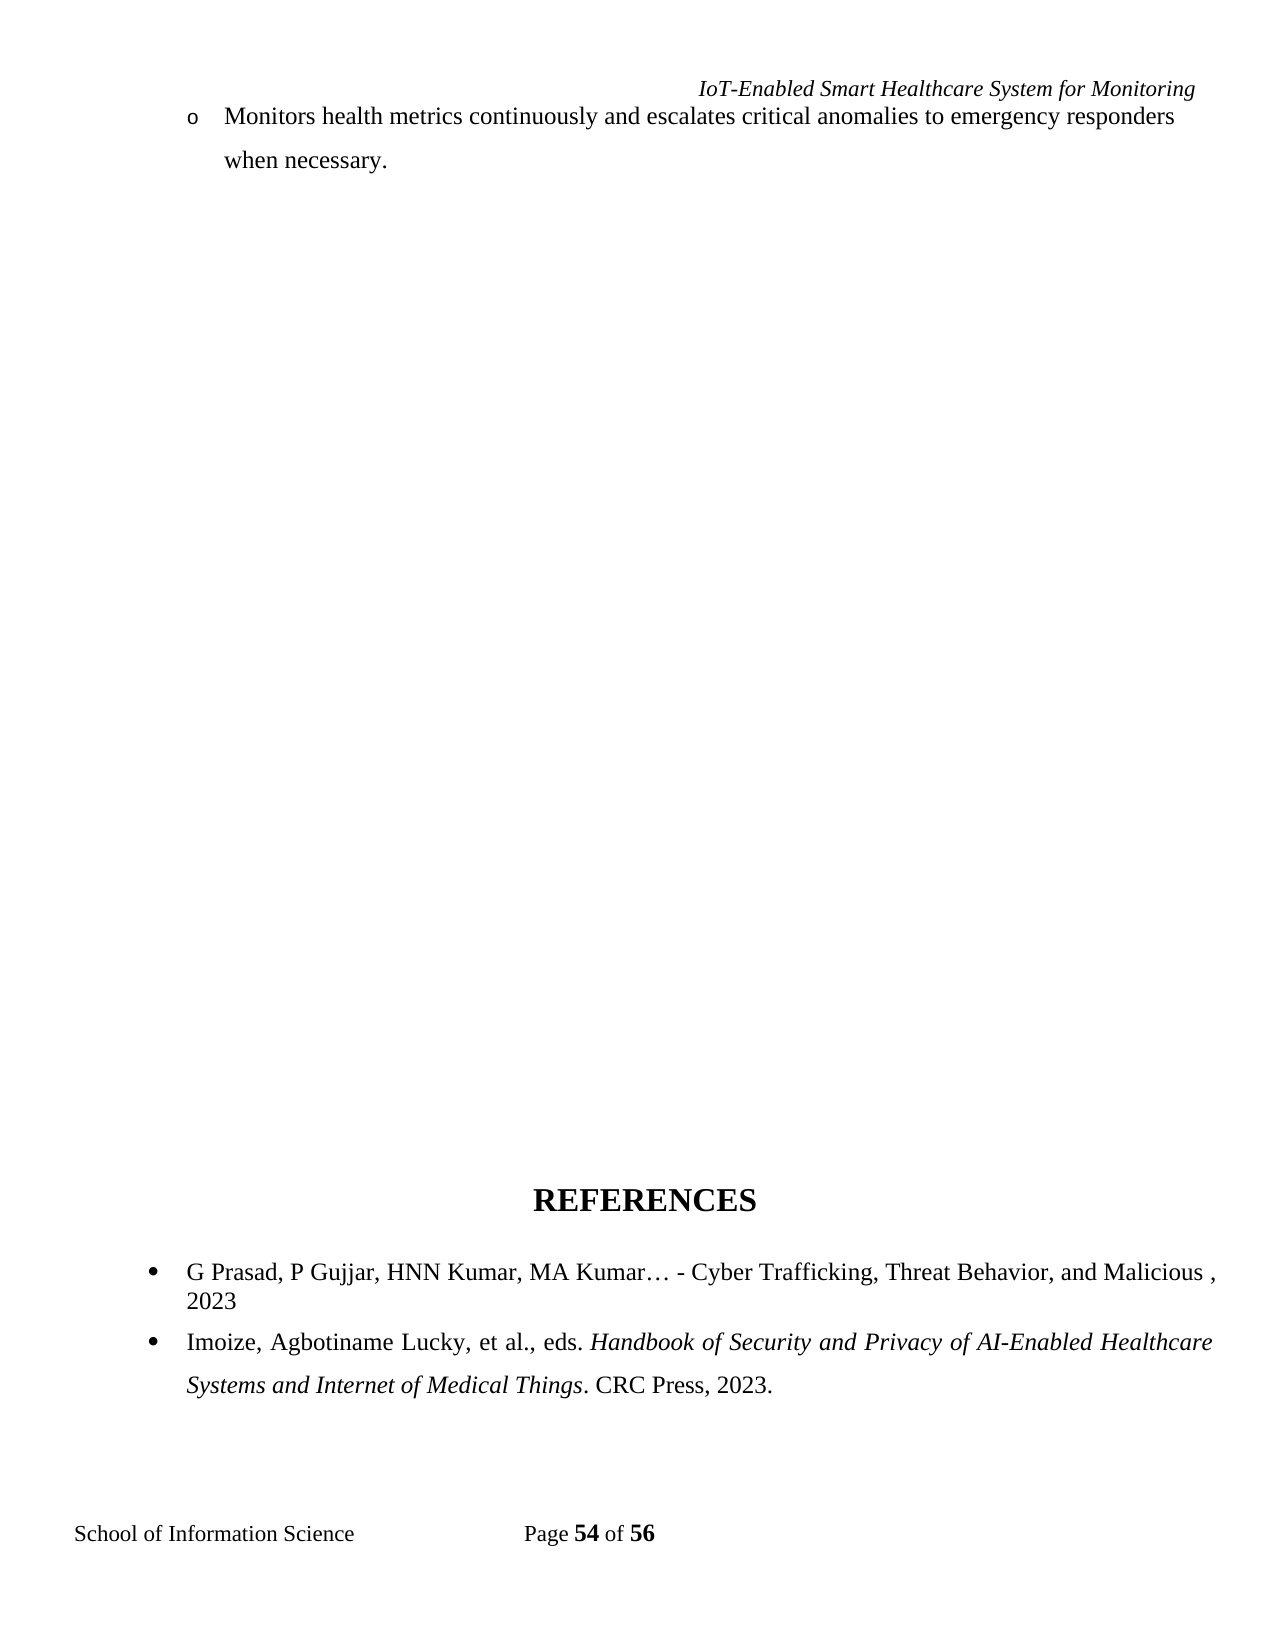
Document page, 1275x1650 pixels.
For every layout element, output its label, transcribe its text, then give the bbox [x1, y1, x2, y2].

text REFERENCES [74, 1180, 1216, 1219]
list G Prasad, P Gujjar, HNN Kumar, MA Kumar… - Cyber Trafficking, Threat Behavior, and Malicious , 2023 [149, 1257, 1216, 1314]
list Imoize, Agbotiname Lucky, et al., eds. Handbook of Security and Privacy of AI-Enabled Healthcare Systems and Internet of Medical Things. CRC Press, 2023. [149, 1327, 1216, 1399]
list Monitors health metrics continuously and escalates critical anomalies to emergency responders when necessary. [186, 101, 1216, 174]
